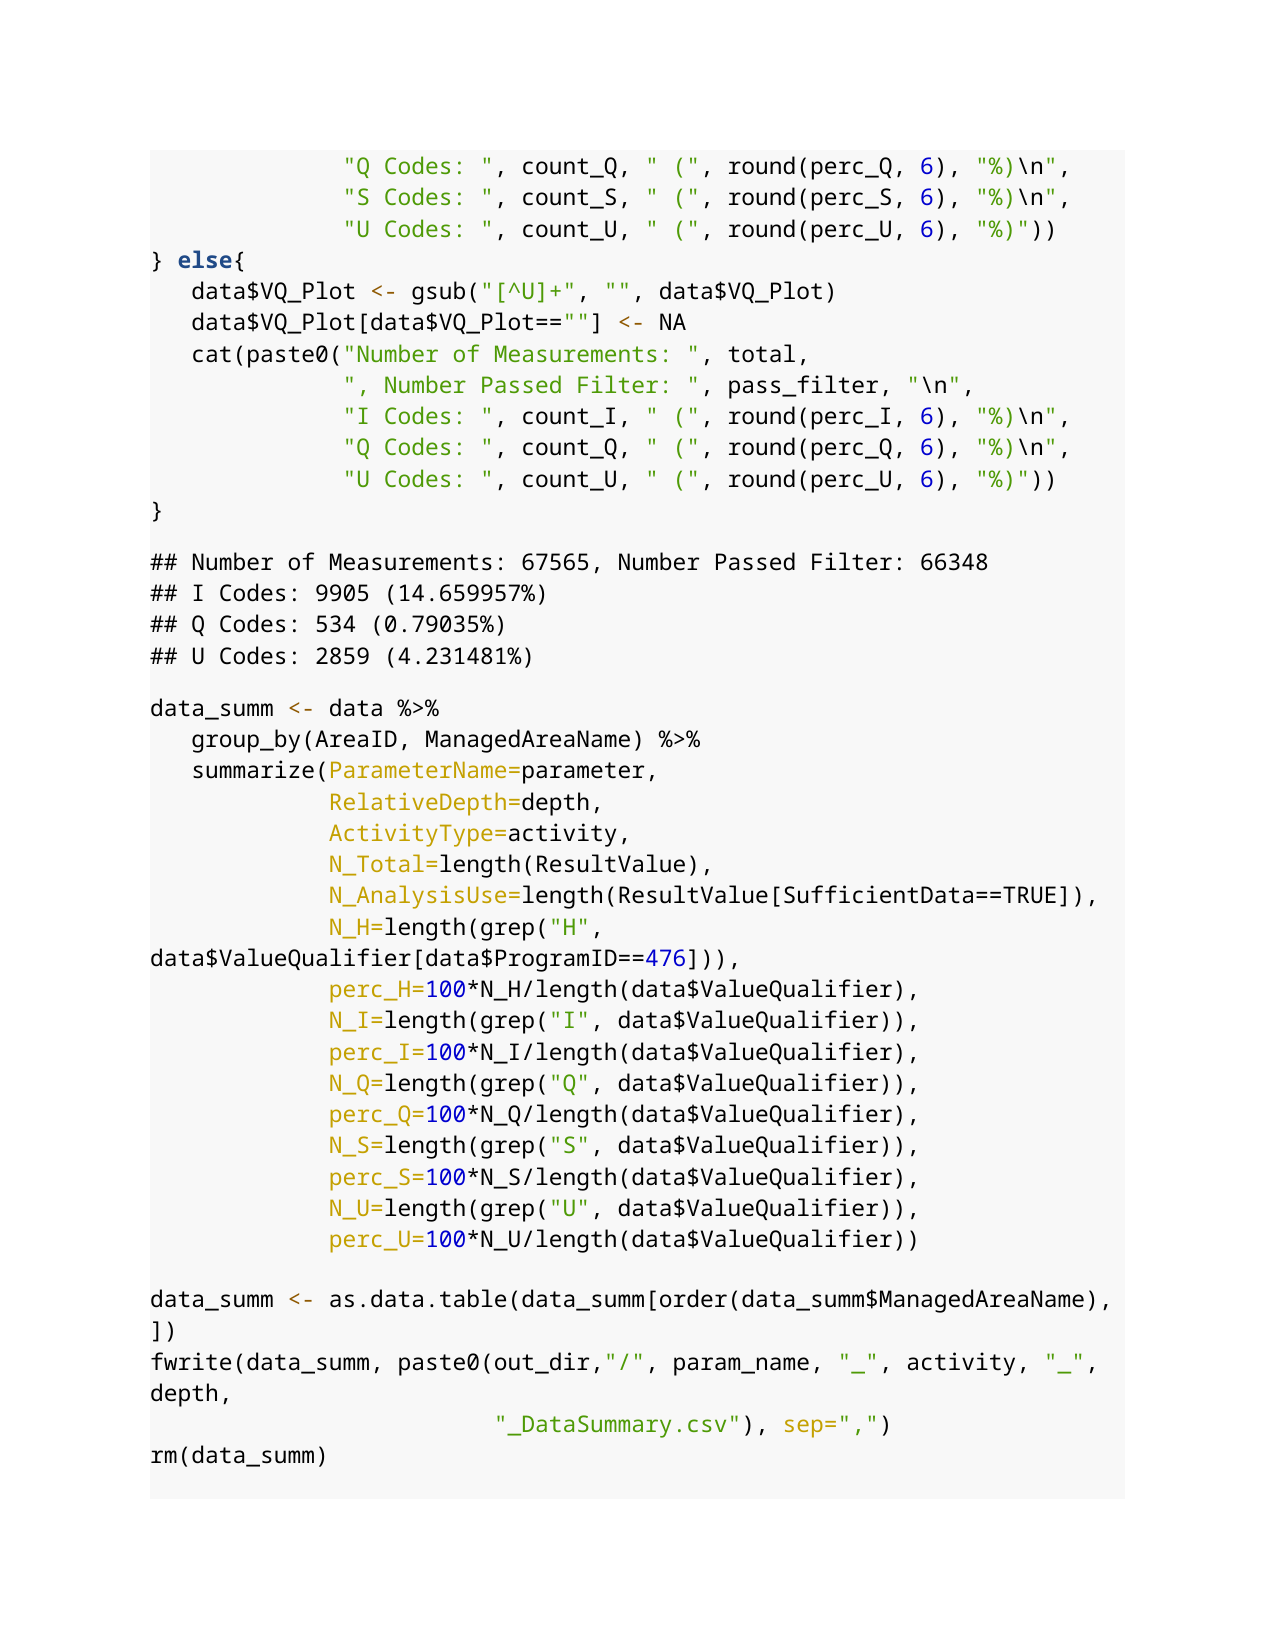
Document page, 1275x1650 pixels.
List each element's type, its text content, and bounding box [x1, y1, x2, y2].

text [150, 150, 1125, 525]
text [150, 692, 1125, 1499]
text ## Number of Measurements: 67565, Number Passed Filter: 66348 ## I Codes: 9905 (14.659957%) ## Q Codes: 534 (0.79035%) ## U Codes: 2859 (4.231481%) [150, 546, 1125, 671]
